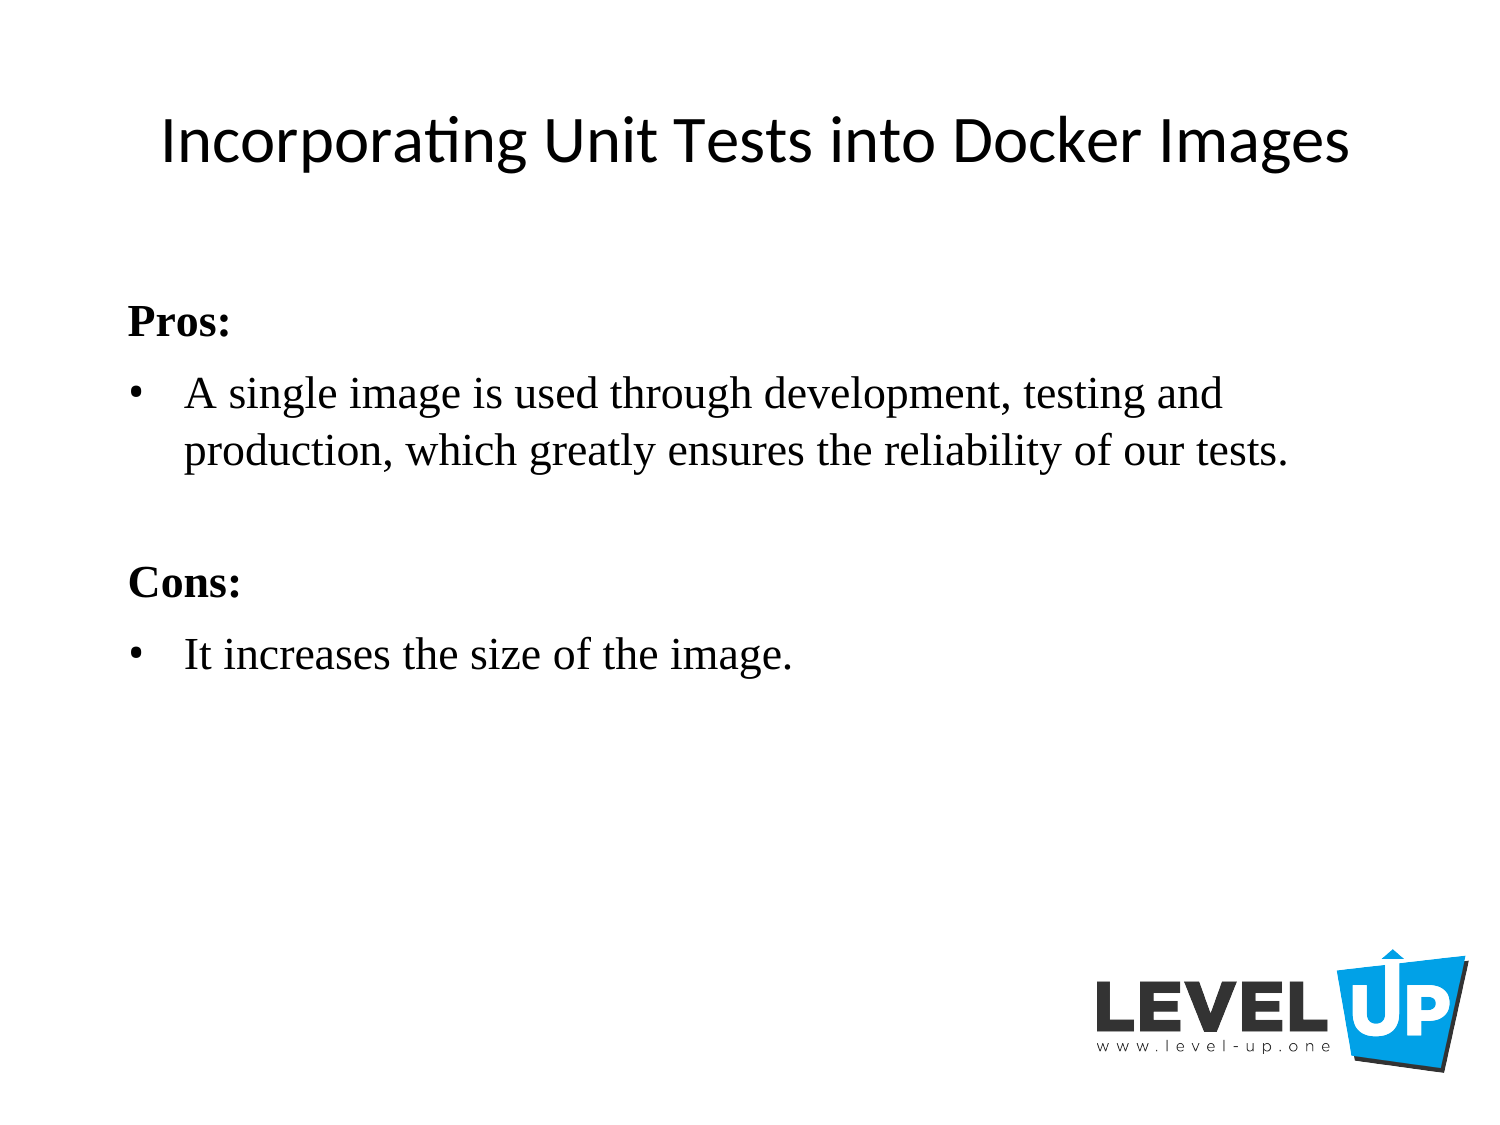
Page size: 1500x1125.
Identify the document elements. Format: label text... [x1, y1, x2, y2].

list A single image is used through development, testing and production, which greatly ensures the reliability of our tests. [127, 359, 1289, 476]
subtitle Cons: [127, 554, 1500, 607]
text Incorporating Unit Tests into Docker Images [161, 98, 1500, 179]
subtitle Pros: [127, 293, 1500, 346]
list It increases the size of the image. [127, 620, 1500, 683]
picture [1097, 949, 1469, 1073]
